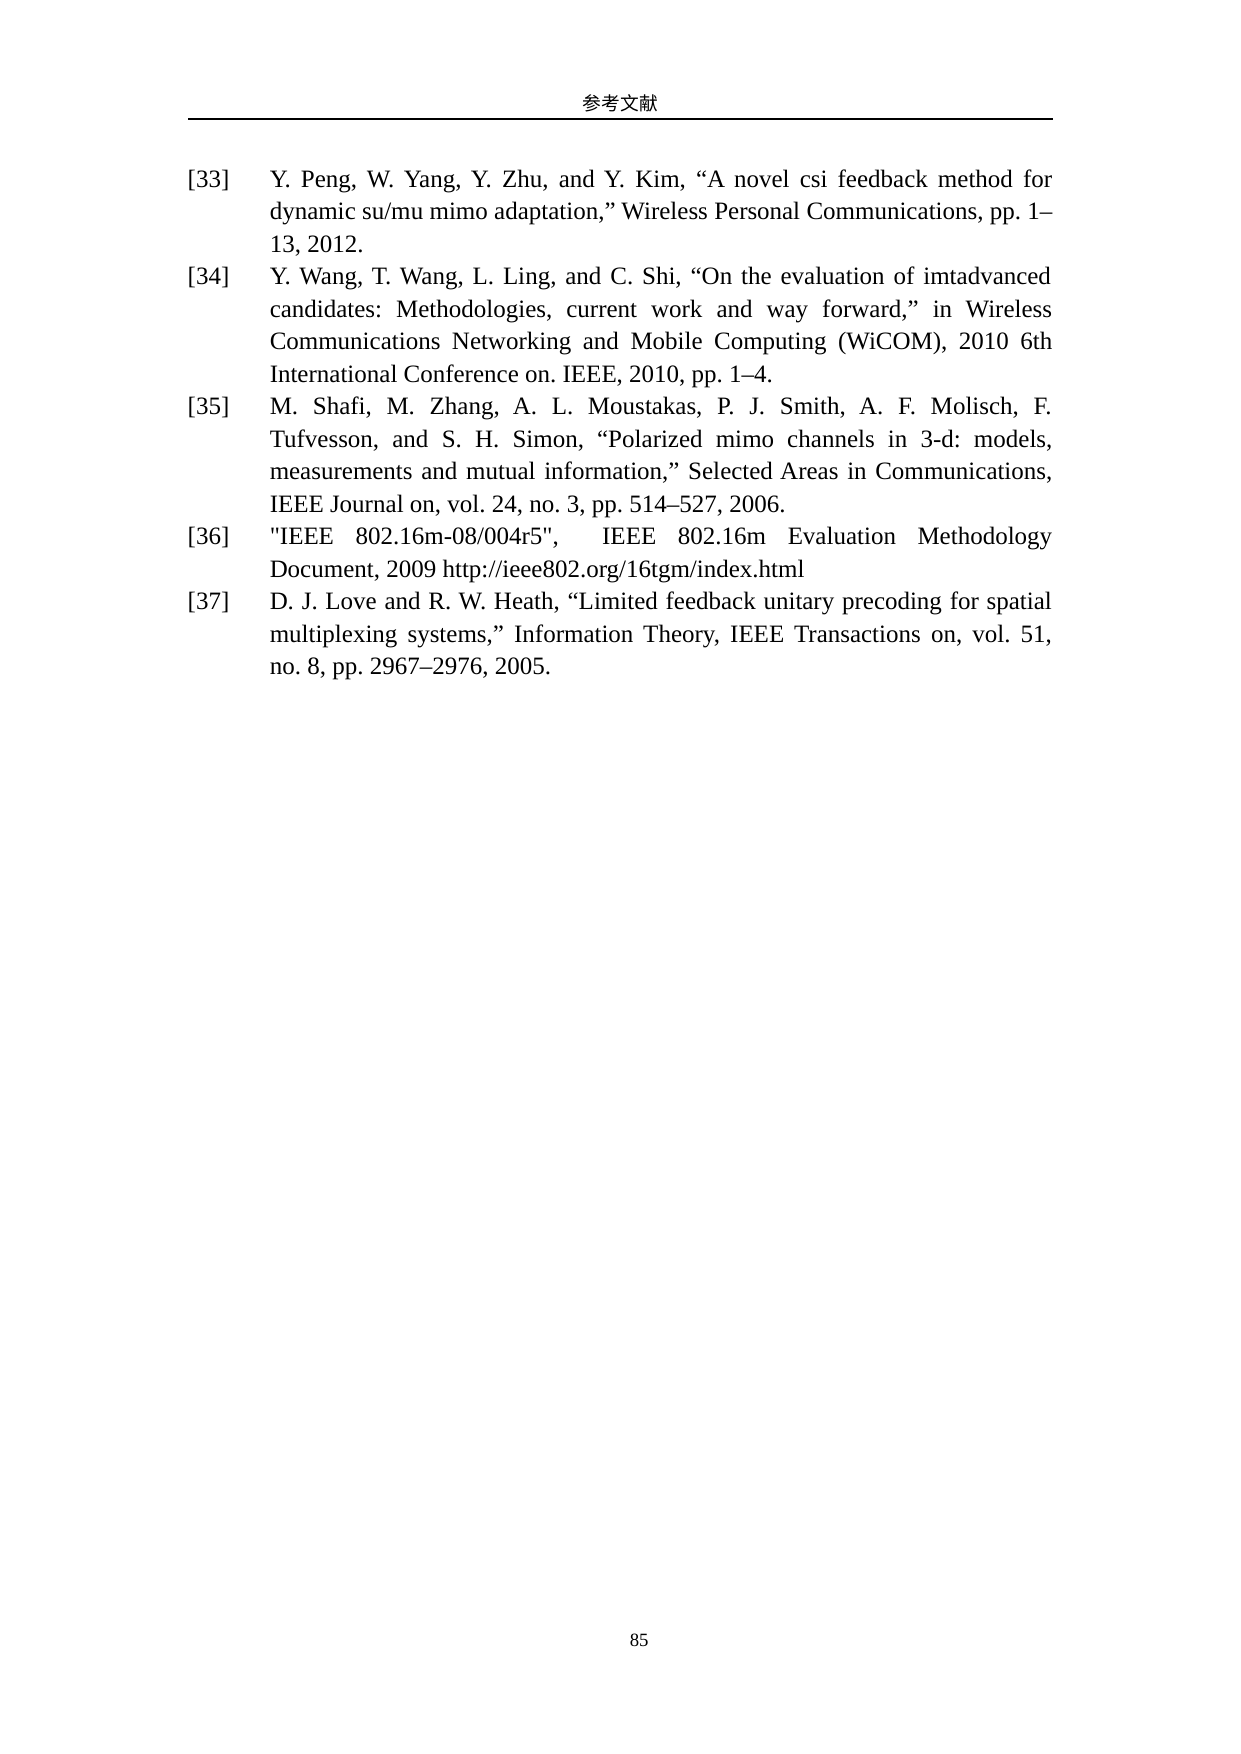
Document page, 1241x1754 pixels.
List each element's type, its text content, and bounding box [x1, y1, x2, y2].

list Y. Wang, T. Wang, L. Ling, and C. Shi, “On the evaluation of imtadvanced candidates: Methodologies, current work and way forward,” in Wireless Communications Networking and Mobile Computing (WiCOM), 2010 6th International Conference on. IEEE, 2010, pp. 1–4. [187, 259, 1053, 389]
list M. Shafi, M. Zhang, A. L. Moustakas, P. J. Smith, A. F. Molisch, F. Tufvesson, and S. H. Simon, “Polarized mimo channels in 3-d: models, measurements and mutual information,” Selected Areas in Communications, IEEE Journal on, vol. 24, no. 3, pp. 514–527, 2006. [187, 389, 1053, 519]
list Y. Peng, W. Yang, Y. Zhu, and Y. Kim, “A novel csi feedback method for dynamic su/mu mimo adaptation,” Wireless Personal Communications, pp. 1–13, 2012. [187, 162, 1053, 259]
list D. J. Love and R. W. Heath, “Limited feedback unitary precoding for spatial multiplexing systems,” Information Theory, IEEE Transactions on, vol. 51, no. 8, pp. 2967–2976, 2005. [187, 584, 1053, 682]
list "IEEE 802.16m-08/004r5", IEEE 802.16m Evaluation Methodology Document, 2009 http://ieee802.org/16tgm/index.html [187, 519, 1053, 584]
